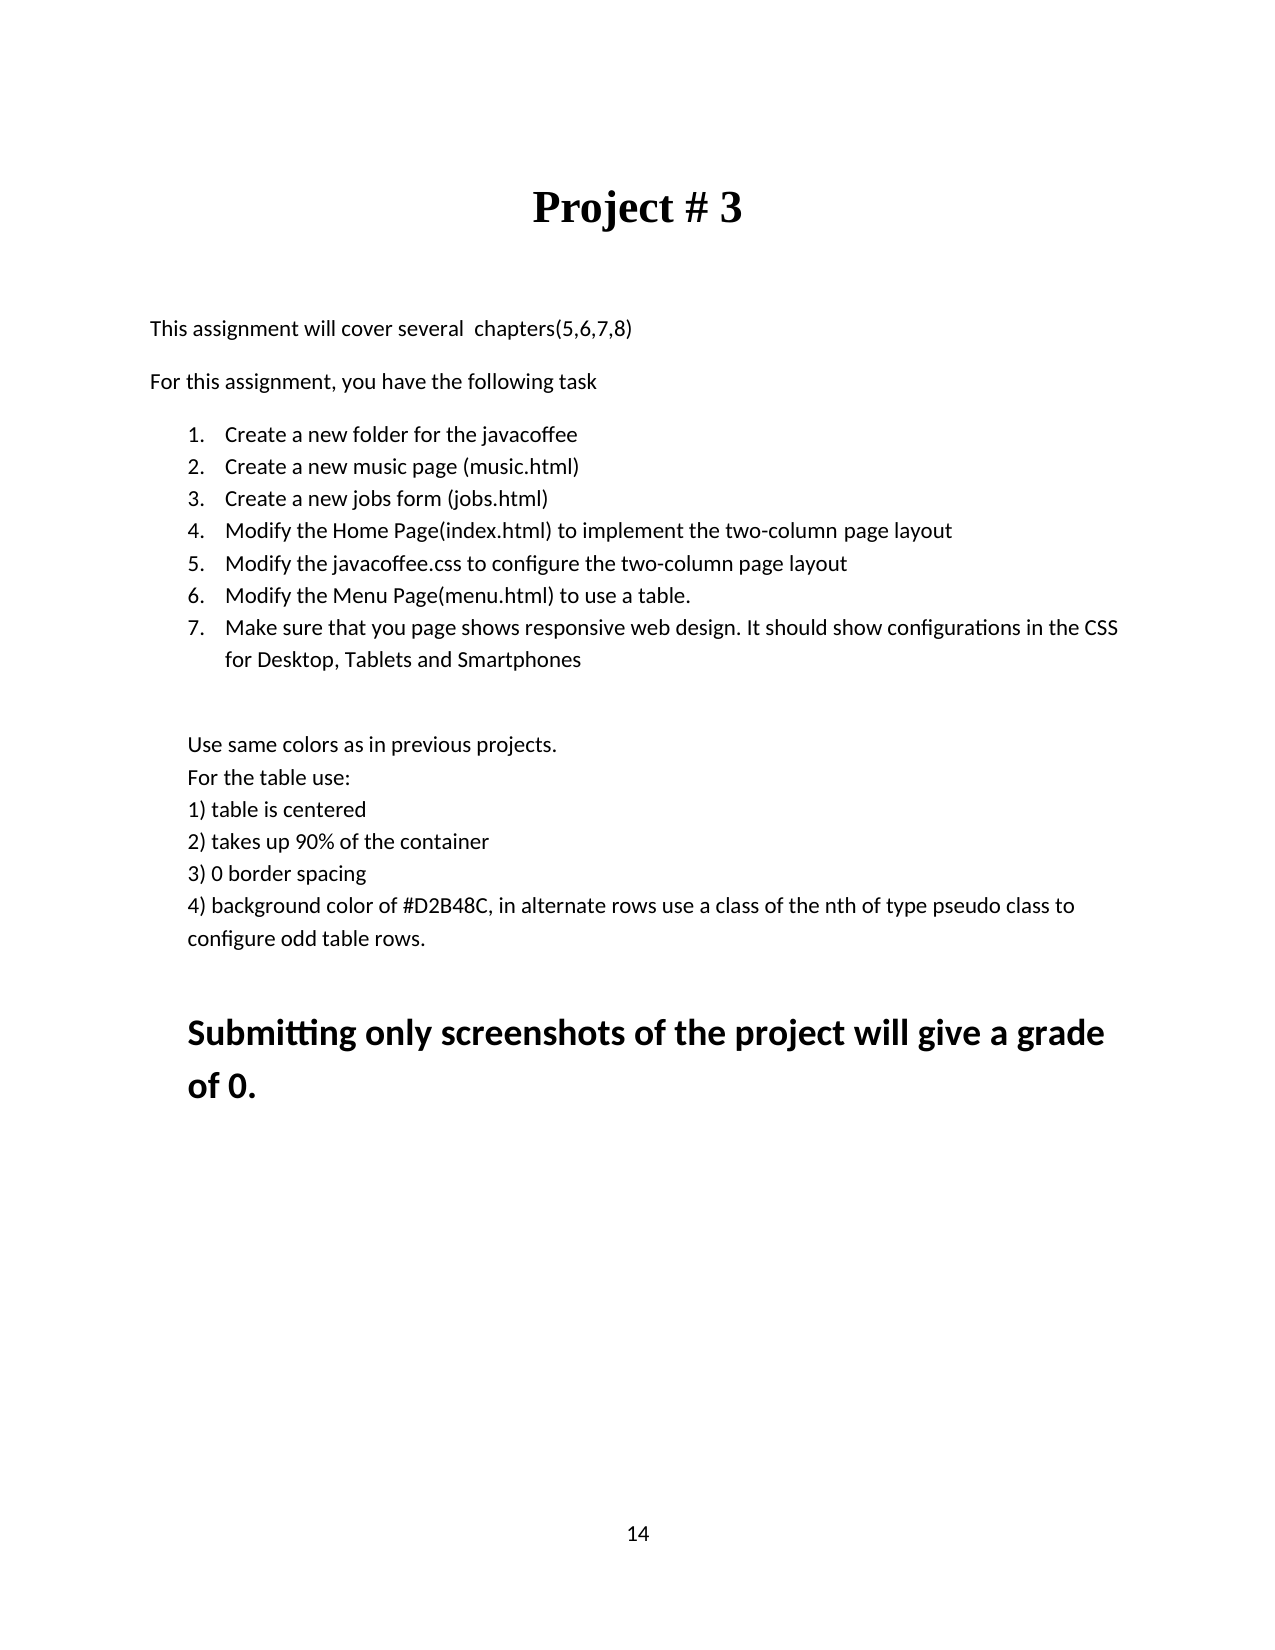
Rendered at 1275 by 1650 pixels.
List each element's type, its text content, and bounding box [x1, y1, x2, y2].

text 4) background color of #D2B48C, in alternate rows use a class of the nth of type pseudo class to configure odd table rows. [187, 892, 1125, 952]
text Use same colors as in previous projects. [187, 731, 1125, 759]
text Submitting only screenshots of the project will give a grade of 0. [187, 1009, 1125, 1107]
list Modify the Home Page(index.html) to implement the two-column page layout [187, 517, 1125, 545]
text This assignment will cover several chapters(5,6,7,8) [150, 314, 1125, 342]
list Make sure that you page shows responsive web design. It should show configurations in the CSS for Desktop, Tablets and Smartphones [187, 613, 1125, 673]
text 1) table is centered [187, 795, 1125, 823]
text 2) takes up 90% of the container [187, 827, 1125, 855]
text Project # 3 [150, 179, 1125, 232]
text 3) 0 border spacing [187, 859, 1125, 887]
list Modify the Menu Page(menu.html) to use a table. [187, 581, 1125, 609]
list Create a new music page (music.html) [187, 452, 1125, 480]
list Create a new folder for the javacoffee [187, 420, 1125, 448]
text For this assignment, you have the following task [150, 367, 1125, 395]
list Modify the javacoffee.css to configure the two-column page layout [187, 549, 1125, 577]
text For the table use: [187, 763, 1125, 791]
list Create a new jobs form (jobs.html) [187, 484, 1125, 512]
